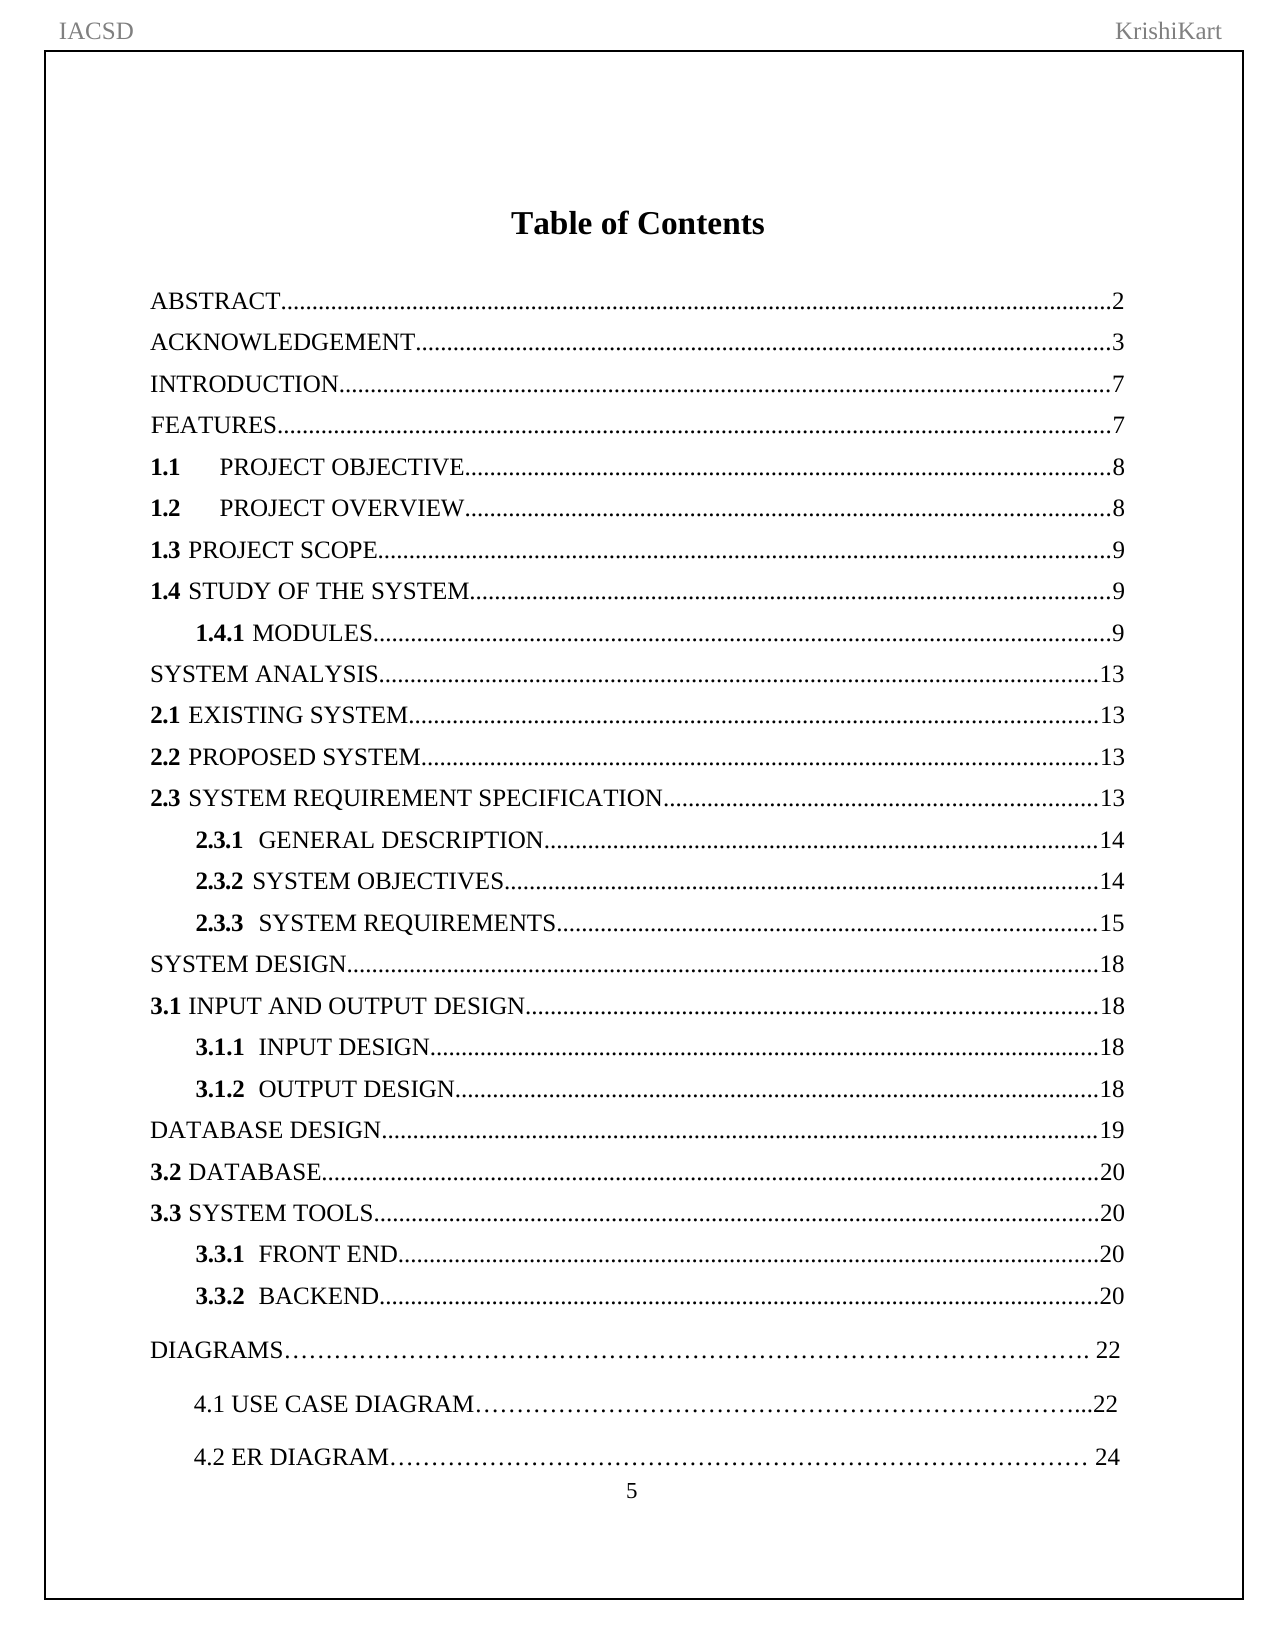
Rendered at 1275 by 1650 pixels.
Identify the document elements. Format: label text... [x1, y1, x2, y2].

subtitle Table of Contents [230, 203, 1045, 242]
